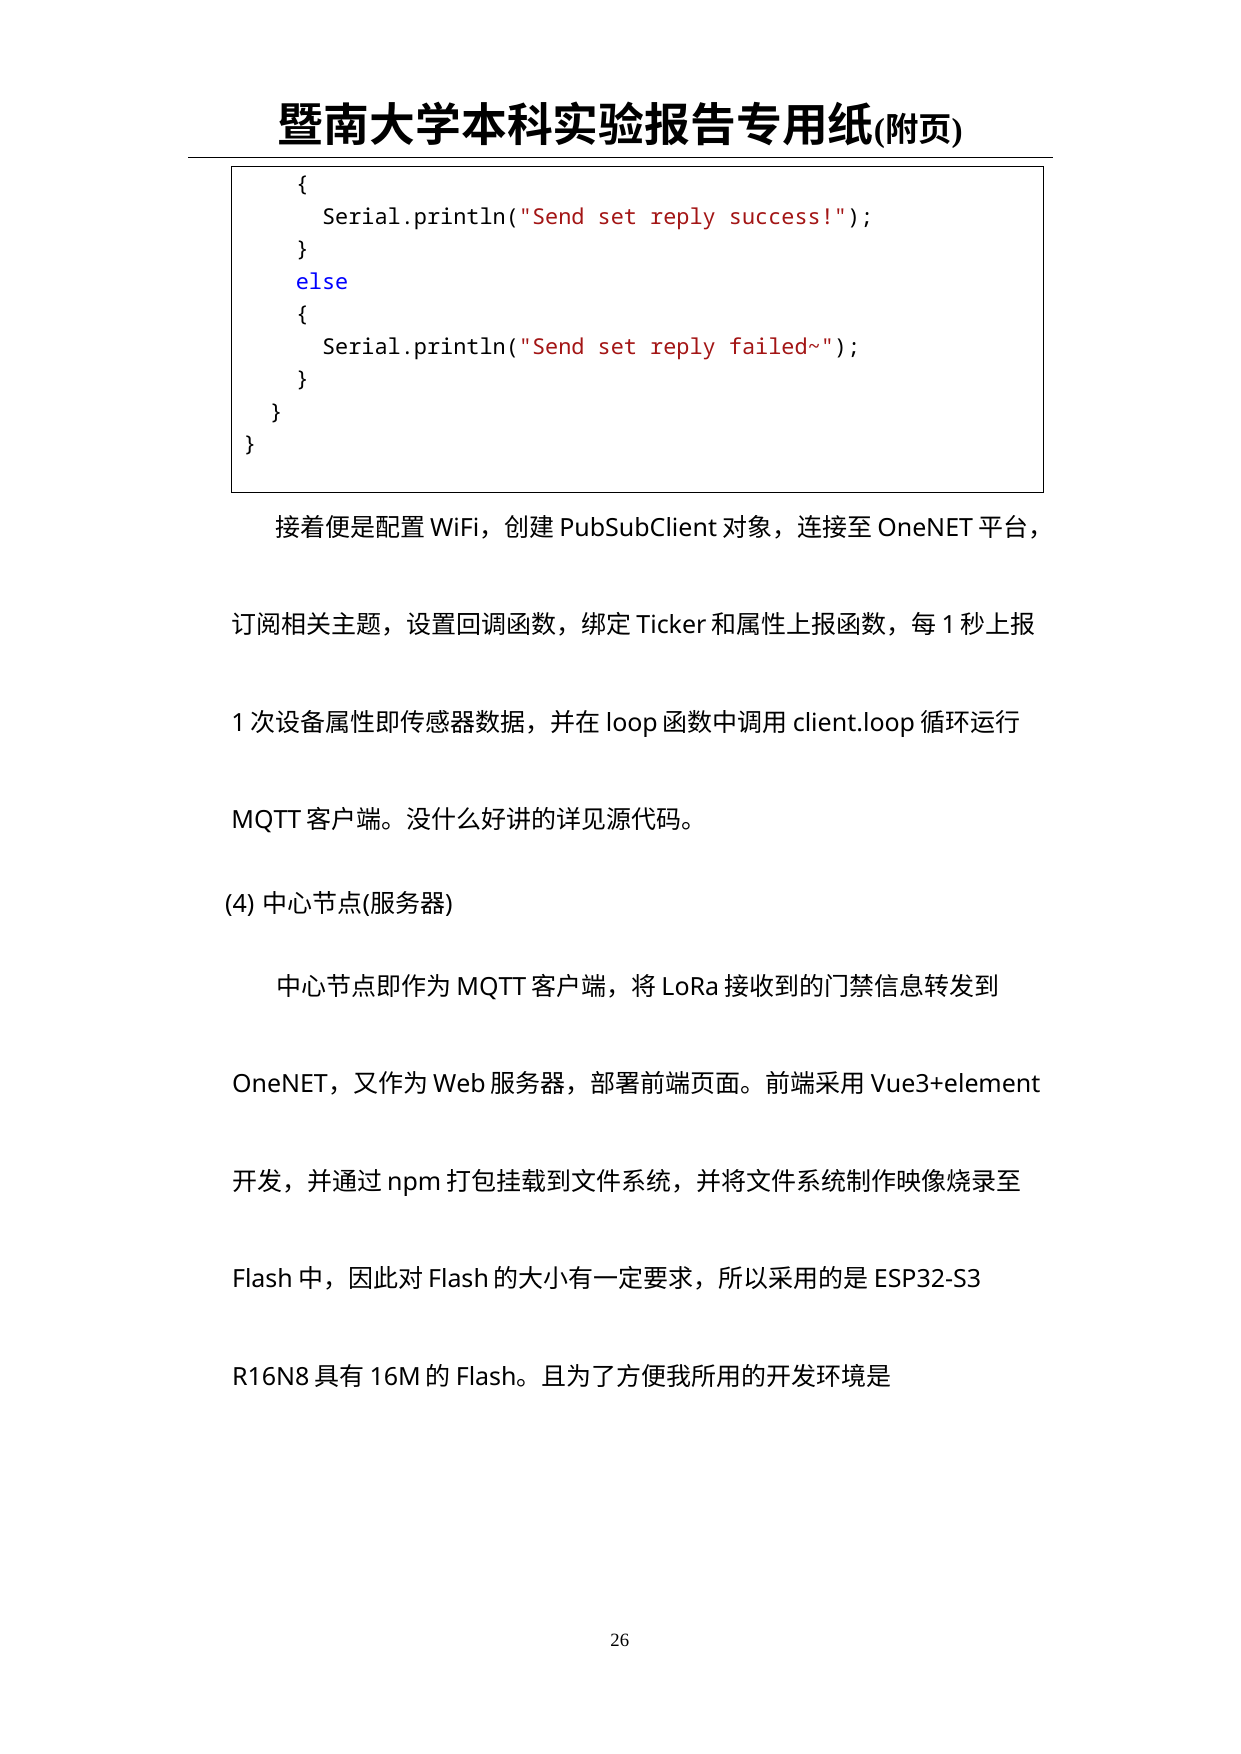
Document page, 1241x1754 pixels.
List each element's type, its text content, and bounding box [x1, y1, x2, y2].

text 接着便是配置WiFi，创建PubSubClient对象，连接至OneNET平台，订阅相关主题，设置回调函数，绑定Ticker和属性上报函数，每1秒上报1次设备属性即传感器数据，并在loop函数中调用client.loop循环运行MQTT客户端。没什么好讲的详见源代码。 [231, 493, 1053, 851]
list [232, 952, 1053, 1407]
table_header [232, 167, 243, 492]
list 中心节点(服务器) [225, 869, 1053, 934]
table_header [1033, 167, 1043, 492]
